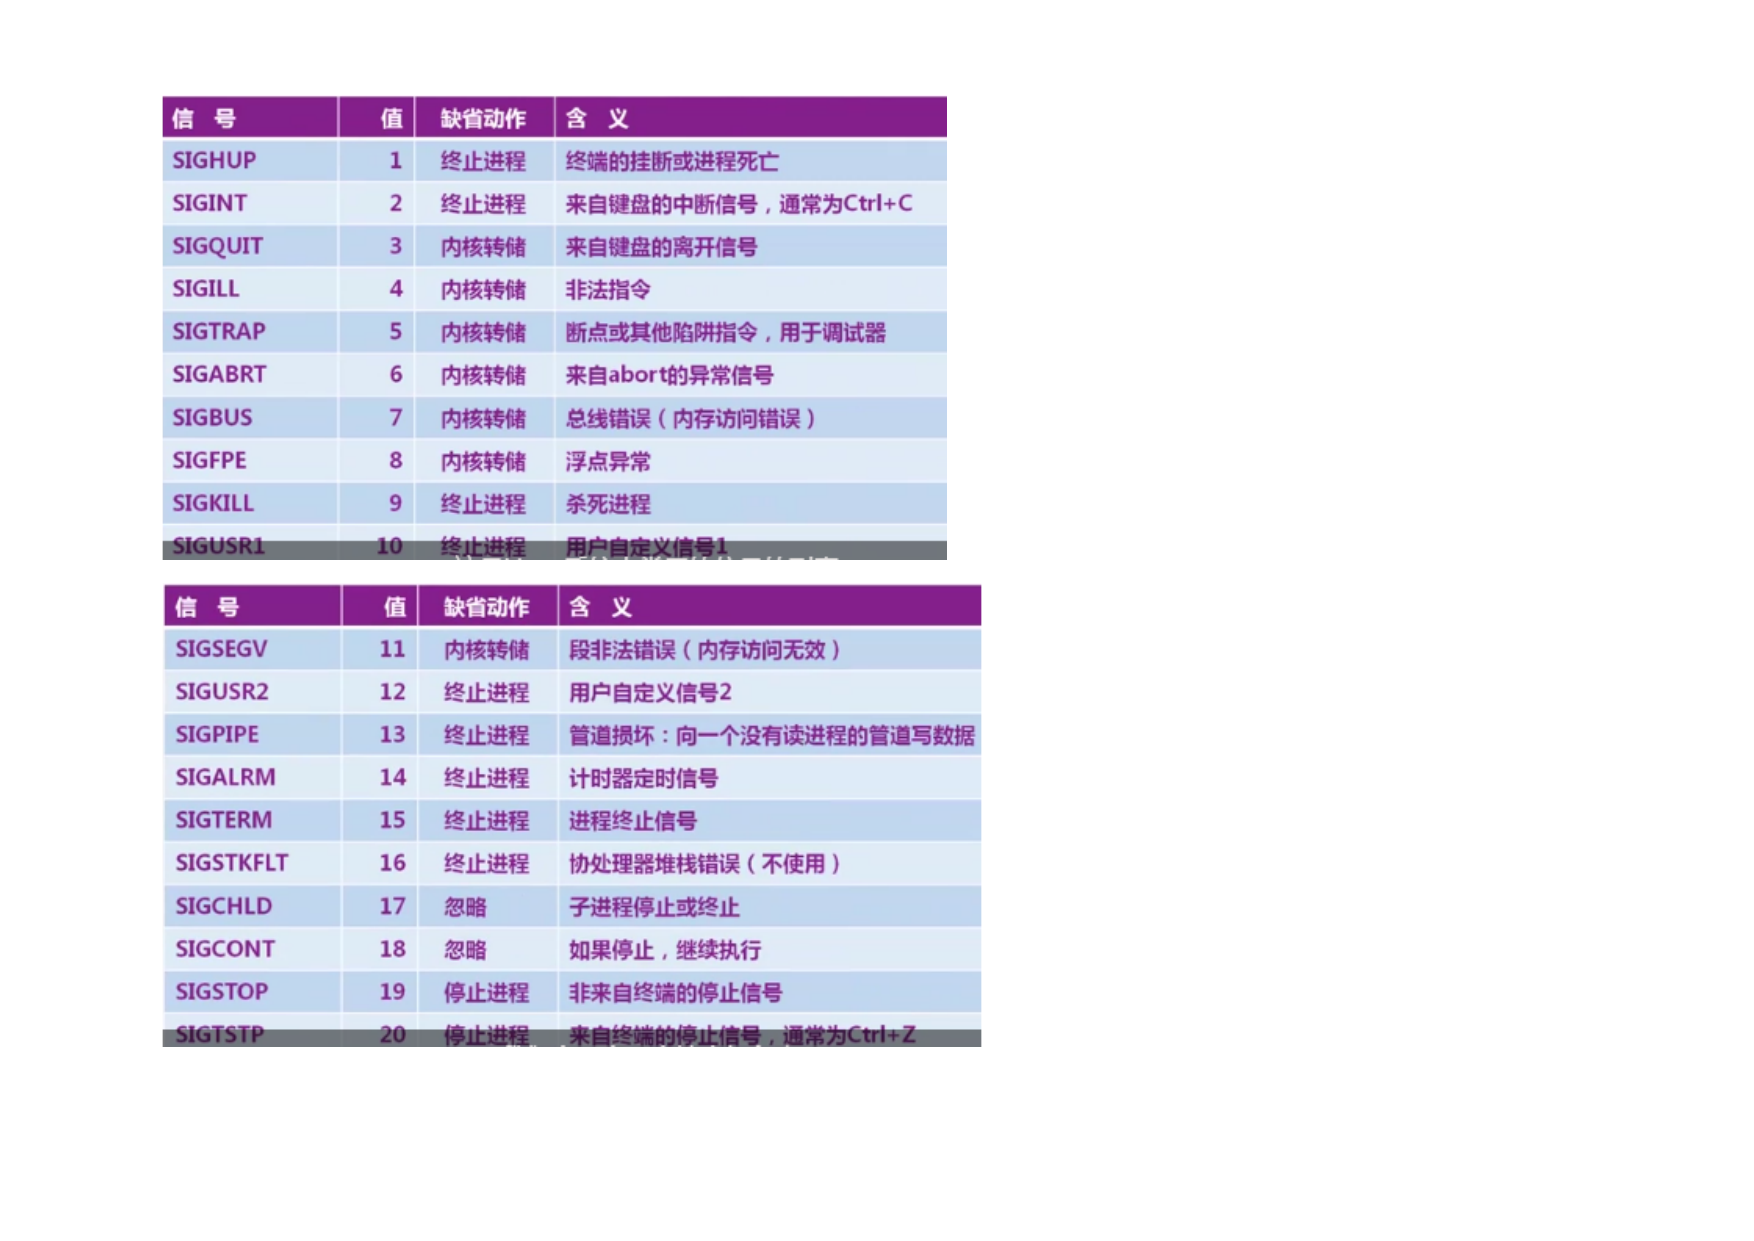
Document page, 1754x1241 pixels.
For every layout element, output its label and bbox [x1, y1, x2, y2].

picture [162, 583, 982, 1047]
picture [162, 95, 947, 560]
